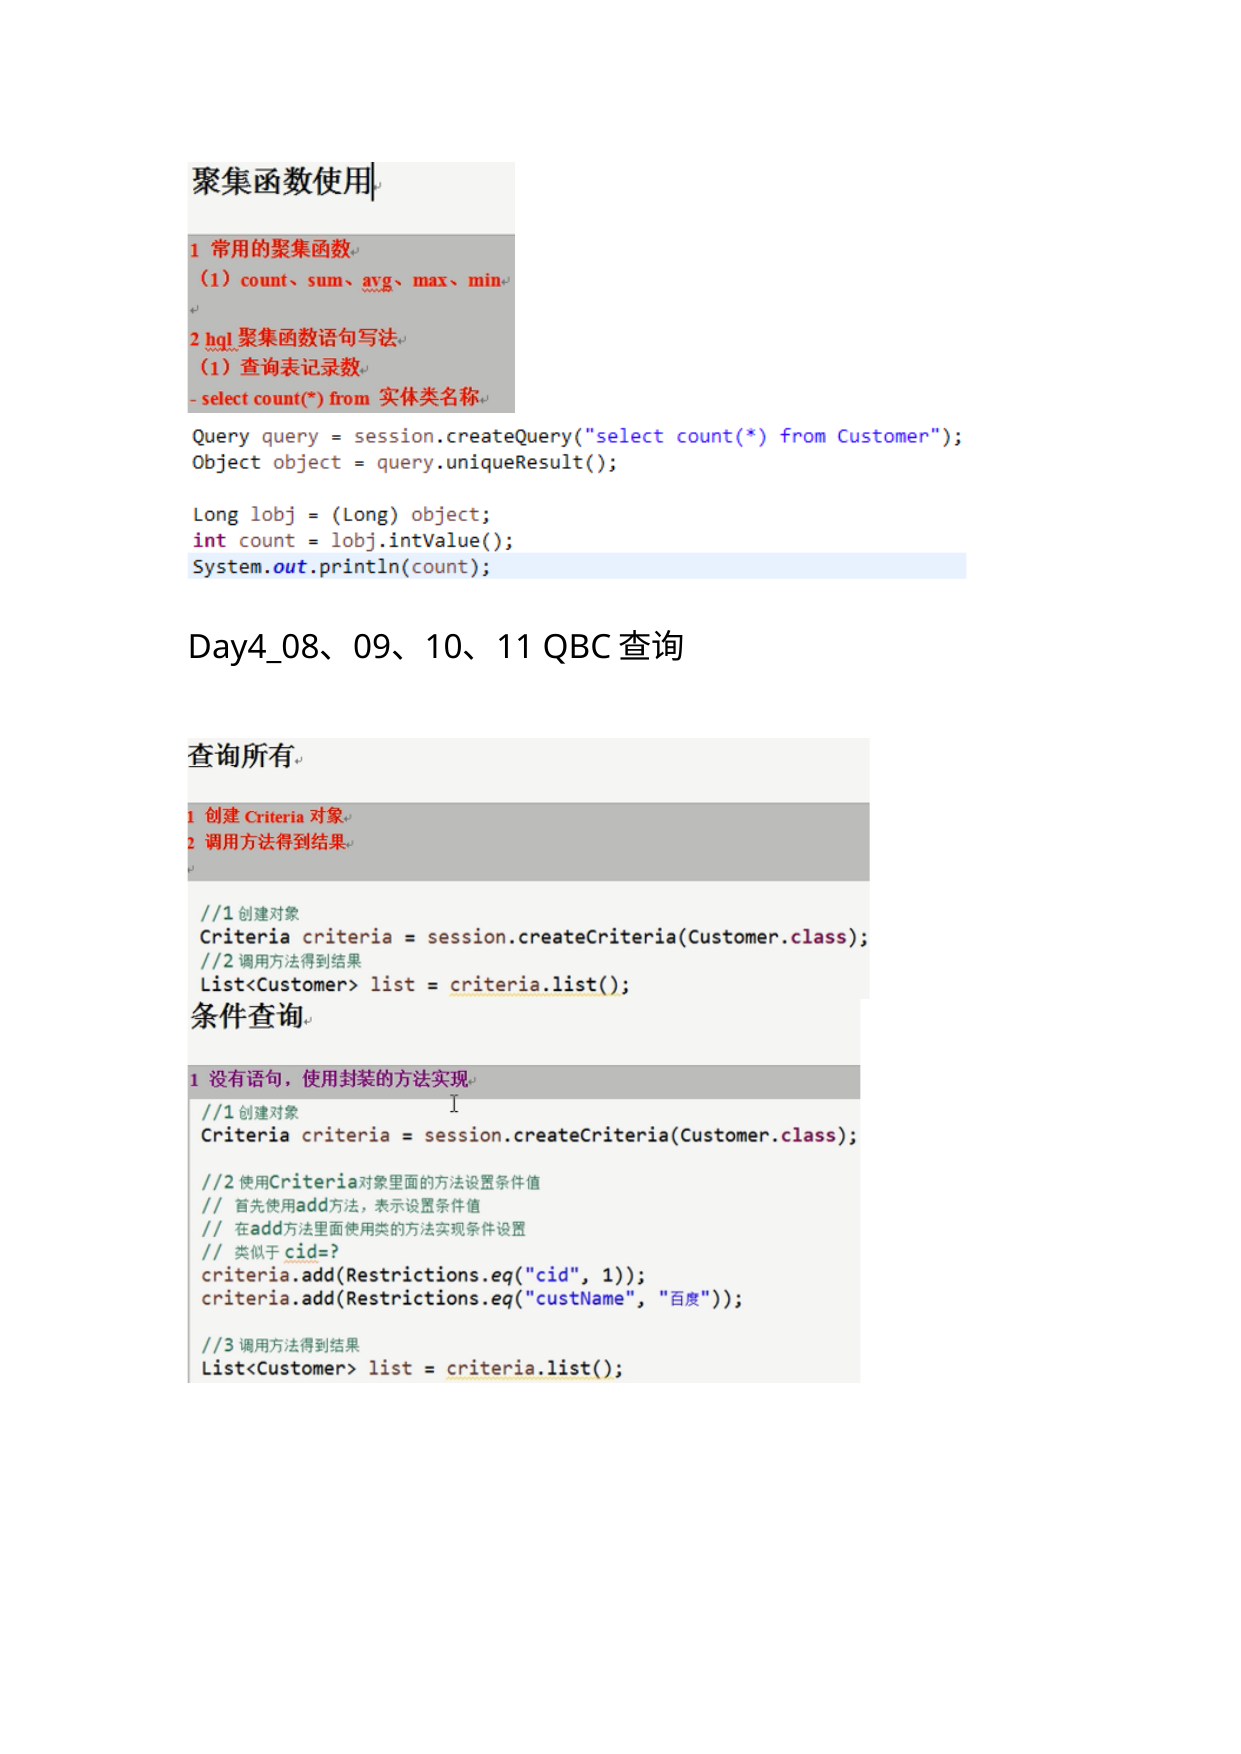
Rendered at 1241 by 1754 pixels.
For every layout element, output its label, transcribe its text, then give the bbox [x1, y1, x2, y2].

picture [187, 422, 967, 582]
picture [187, 162, 515, 413]
subtitle Day4_08、09、10、11 QBC查询 [187, 612, 1053, 677]
picture [187, 738, 870, 1383]
